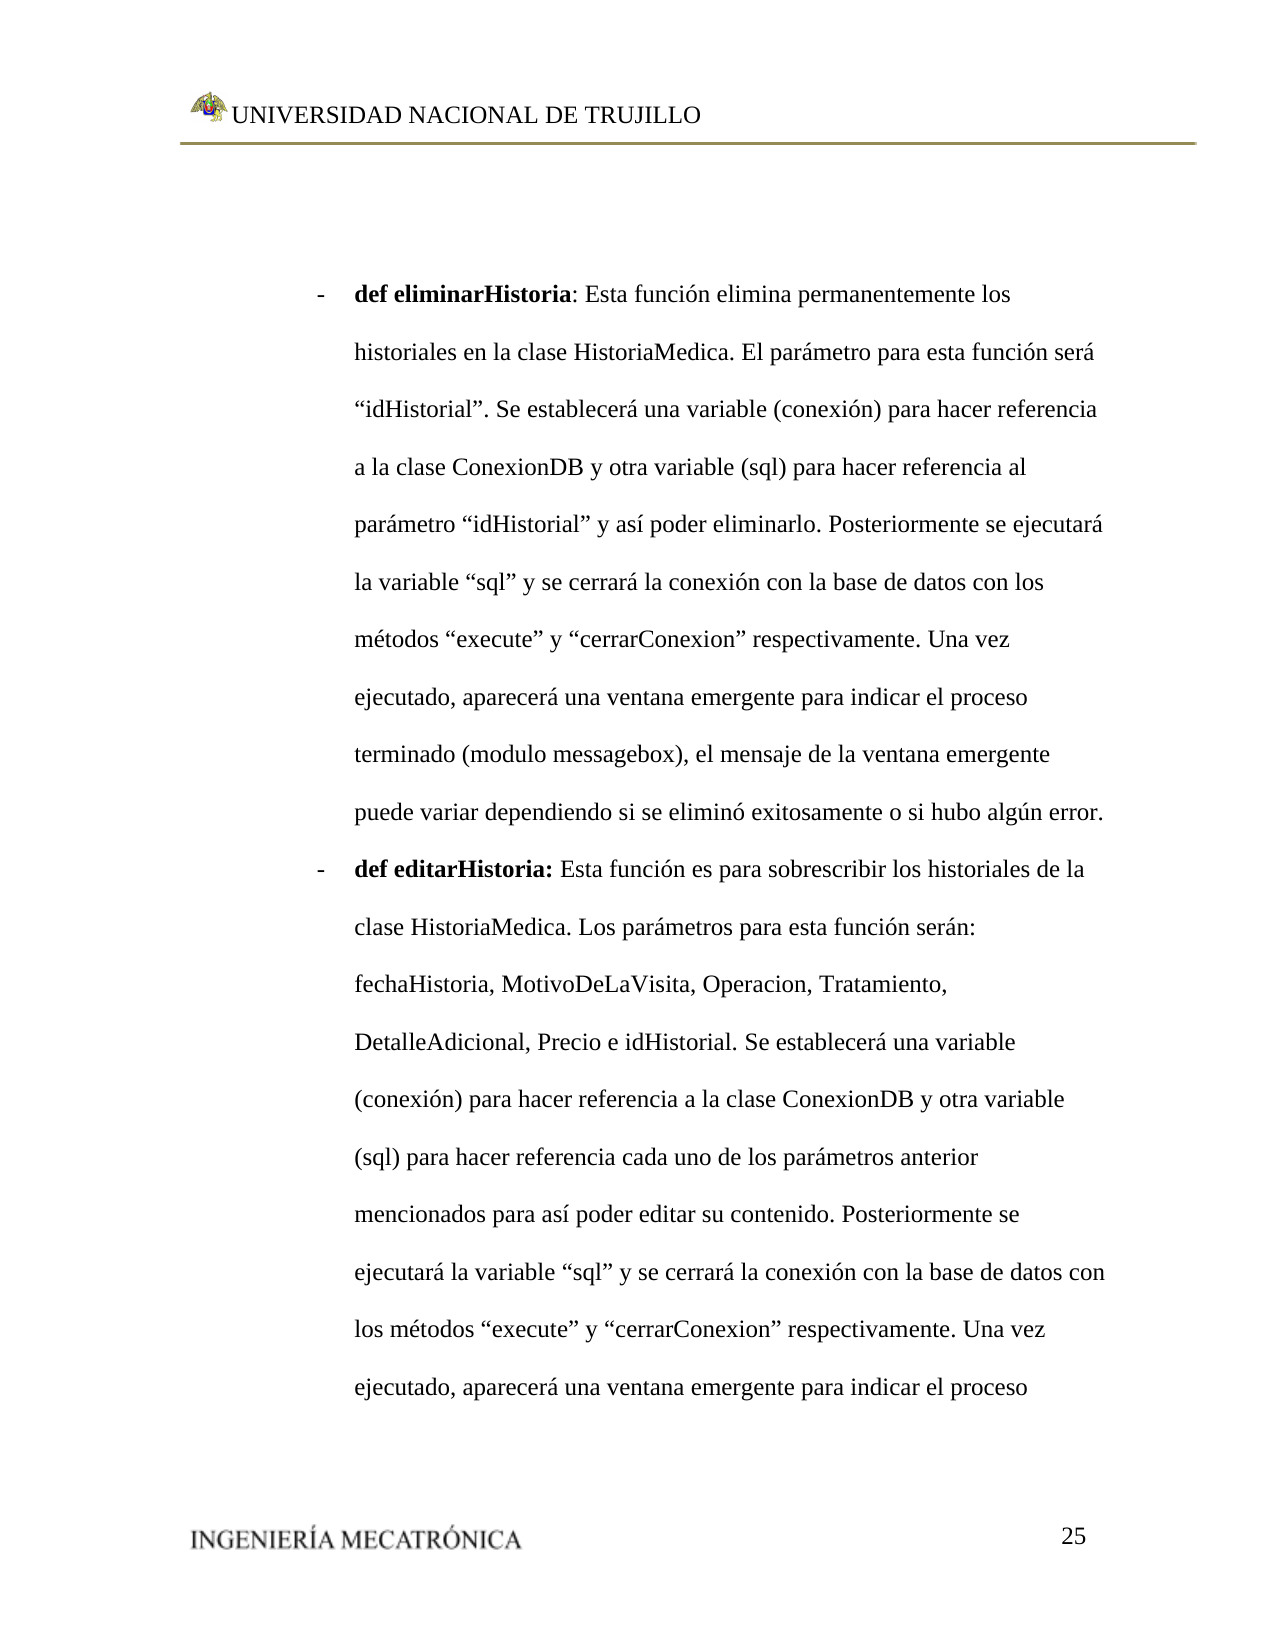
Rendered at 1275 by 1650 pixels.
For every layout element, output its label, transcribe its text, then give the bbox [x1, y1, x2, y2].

picture [190, 91, 228, 123]
picture [176, 1509, 569, 1570]
list def eliminarHistoria: Esta función elimina permanentemente los historiales en la clase HistoriaMedica. El parámetro para esta función será “idHistorial”. Se establecerá una variable (conexión) para hacer referencia a la clase ConexionDB y otra variable (sql) para hacer referencia al parámetro “idHistorial” y así poder eliminarlo. Posteriormente se ejecutará la variable “sql” y se cerrará la conexión con la base de datos con los métodos “execute” y “cerrarConexion” respectivamente. Una vez ejecutado, aparecerá una ventana emergente para indicar el proceso terminado (modulo messagebox), el mensaje de la ventana emergente puede variar dependiendo si se eliminó exitosamente o si hubo algún error. [317, 279, 1112, 826]
